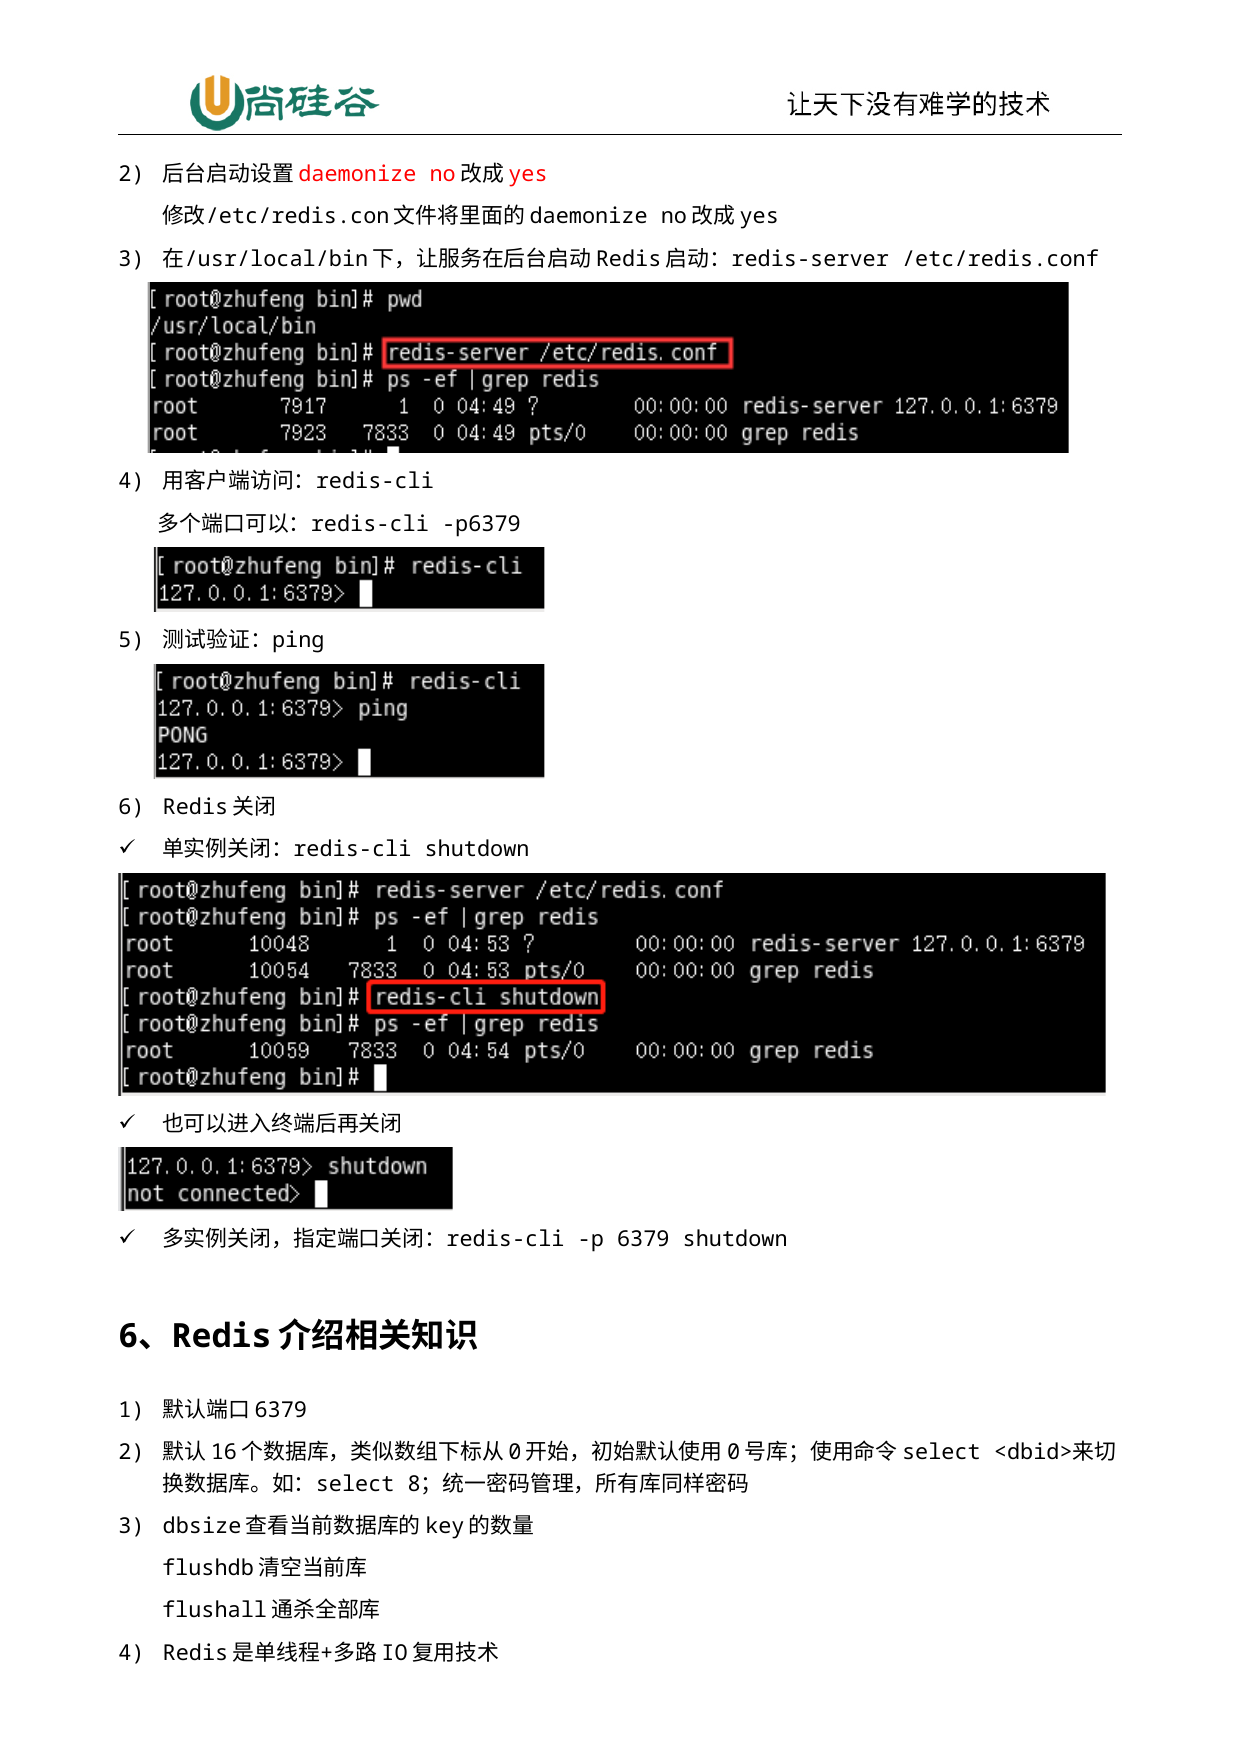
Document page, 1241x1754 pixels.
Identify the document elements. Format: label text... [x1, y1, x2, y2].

picture [147, 282, 1069, 453]
picture [153, 664, 545, 779]
picture [118, 1147, 453, 1211]
list 后台启动设置daemonize no改成yes [118, 156, 1122, 188]
text flushall通杀全部库 [118, 1592, 1122, 1624]
picture [153, 547, 545, 612]
list 默认端口6379 [118, 1392, 1122, 1424]
list 在/usr/local/bin下，让服务在后台启动Redis启动：redis-server /etc/redis.conf [118, 241, 1122, 272]
list dbsize查看当前数据库的key的数量 [118, 1508, 1122, 1540]
picture [187, 73, 1053, 132]
list 单实例关闭：redis-cli shutdown [118, 831, 1122, 863]
list Redis是单线程+多路IO复用技术 [118, 1635, 1122, 1666]
list Redis关闭 [118, 789, 1122, 821]
list 测试验证：ping [118, 622, 1122, 654]
list 多个端口可以：redis-cli -p6379 [118, 506, 1122, 537]
list 默认16个数据库，类似数组下标从0开始，初始默认使用0号库；使用命令select <dbid>来切换数据库。如：select 8；统一密码管理，所有库同样密码 [118, 1434, 1122, 1498]
list 6、Redis介绍相关知识 [118, 1309, 1122, 1357]
picture [118, 873, 1106, 1096]
list 多实例关闭，指定端口关闭：redis-cli -p 6379 shutdown [118, 1221, 1122, 1252]
text flushdb清空当前库 [118, 1550, 1122, 1582]
list 也可以进入终端后再关闭 [118, 1106, 1122, 1137]
list 用客户端访问：redis-cli [118, 463, 1122, 495]
text 修改/etc/redis.con文件将里面的daemonize no改成yes [118, 198, 1122, 230]
